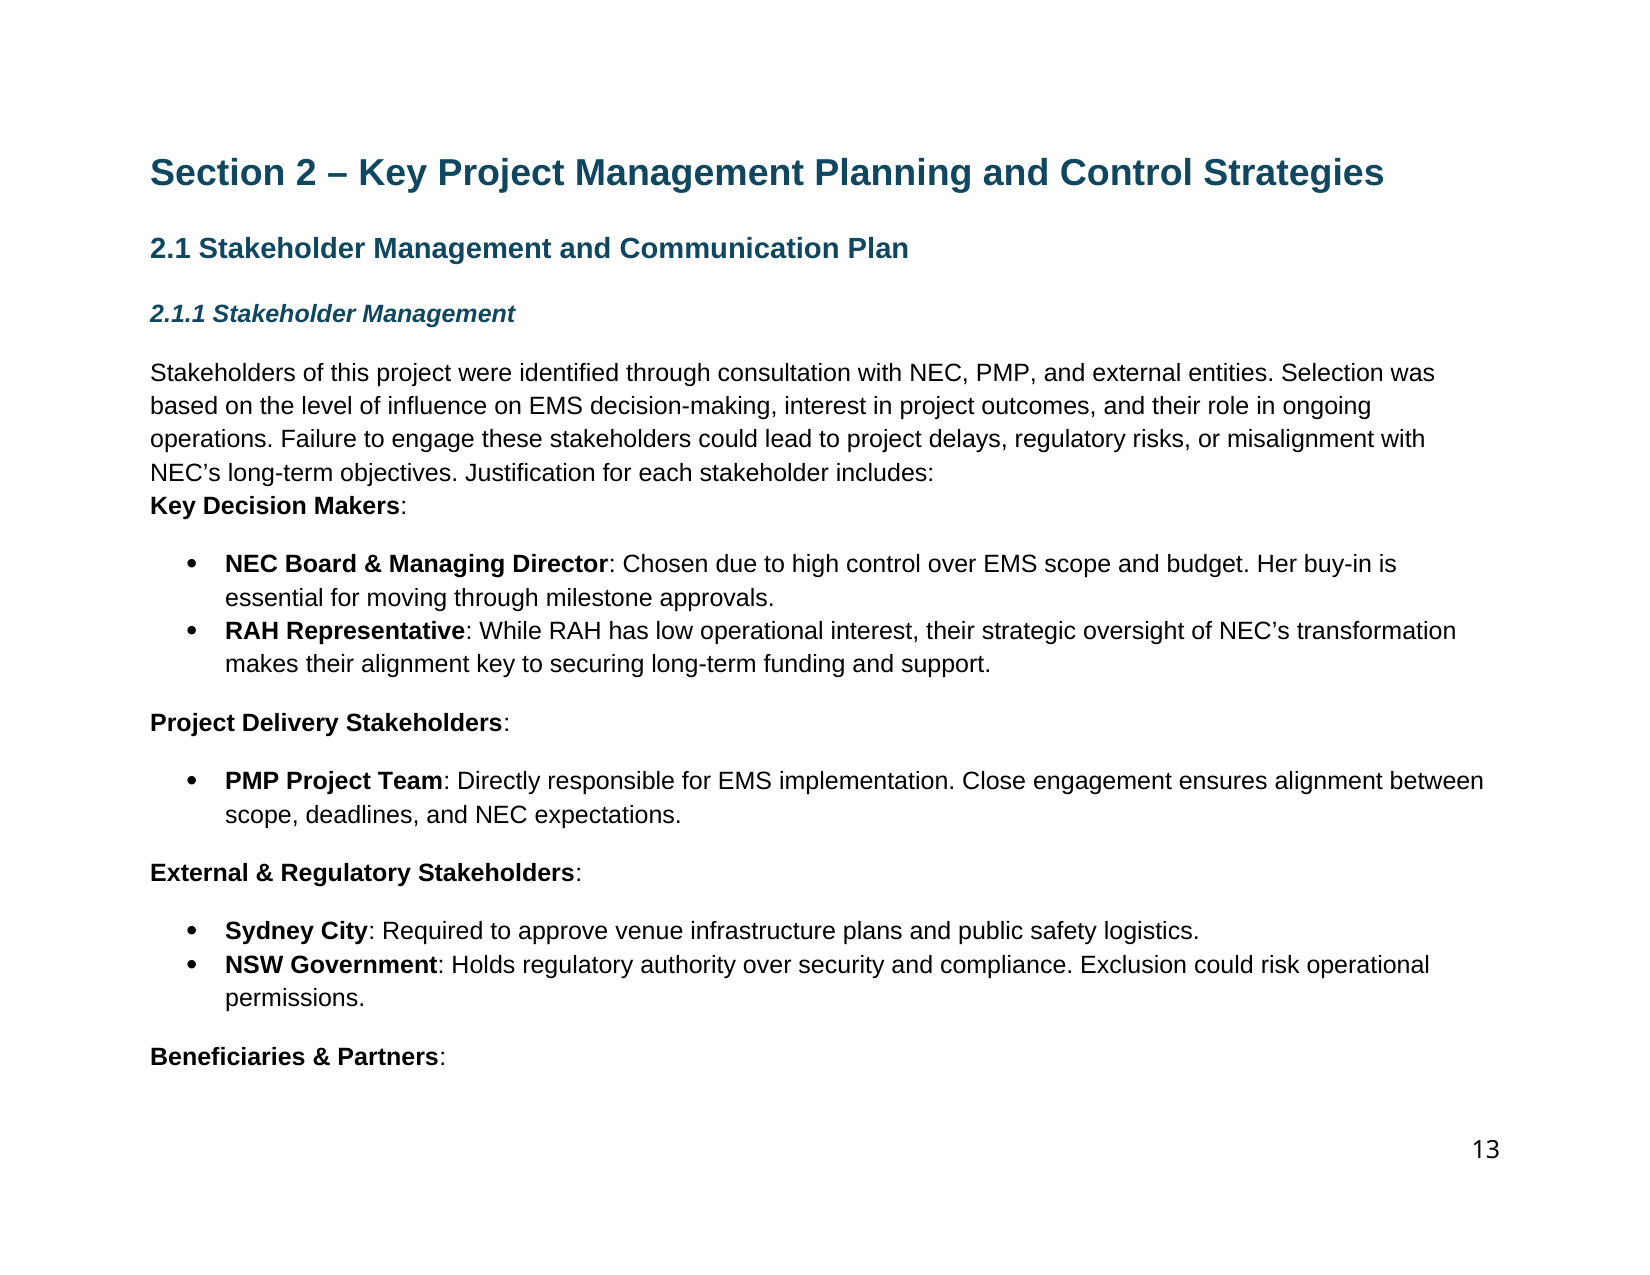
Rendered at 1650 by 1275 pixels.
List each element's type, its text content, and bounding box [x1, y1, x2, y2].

subtitle 2.1 Stakeholder Management and Communication Plan [150, 231, 1500, 265]
subtitle 2.1.1 Stakeholder Management [150, 299, 1500, 328]
list PMP Project Team: Directly responsible for EMS implementation. Close engagement ensures alignment between scope, deadlines, and NEC expectations. [187, 766, 1500, 828]
list RAH Representative: While RAH has low operational interest, their strategic oversight of NEC’s transformation makes their alignment key to securing long-term funding and support. [187, 616, 1500, 678]
text Stakeholders of this project were identified through consultation with NEC, PMP, and external entities. Selection was based on the level of influence on EMS decision-making, interest in project outcomes, and their role in ongoing operations. Failure to engage these stakeholders could lead to project delays, regulatory risks, or misalignment with NEC’s long-term objectives. Justification for each stakeholder includes: Key Decision Makers: [150, 358, 1500, 520]
text External & Regulatory Stakeholders: [150, 858, 1500, 887]
list NSW Government: Holds regulatory authority over security and compliance. Exclusion could risk operational permissions. [187, 950, 1500, 1012]
list Sydney City: Required to approve venue infrastructure plans and public safety logistics. [187, 916, 1500, 945]
text Beneficiaries & Partners: [150, 1041, 1500, 1070]
subtitle Section 2 – Key Project Management Planning and Control Strategies [150, 150, 1500, 193]
text Project Delivery Stakeholders: [150, 708, 1500, 737]
list NEC Board & Managing Director: Chosen due to high control over EMS scope and budget. Her buy-in is essential for moving through milestone approvals. [187, 549, 1500, 611]
